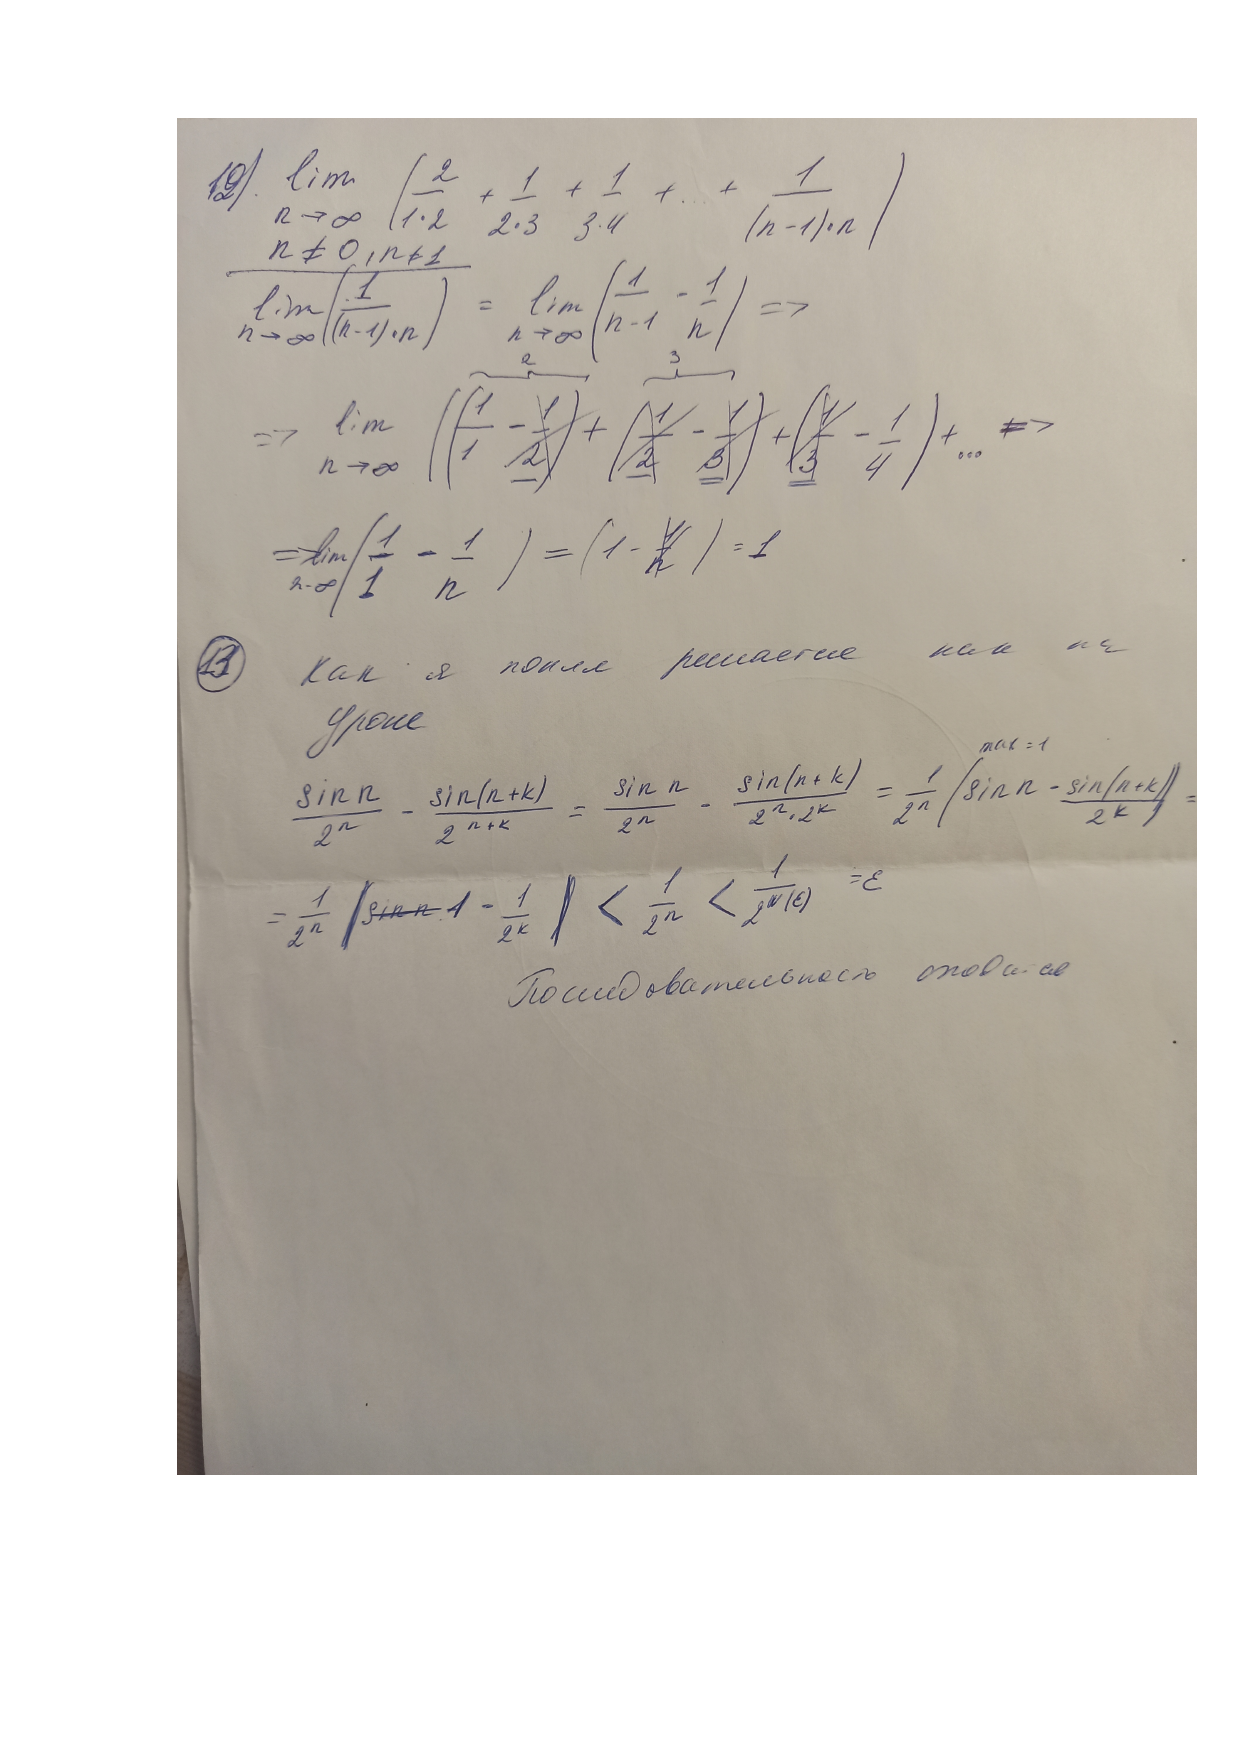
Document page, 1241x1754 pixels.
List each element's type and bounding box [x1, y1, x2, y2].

picture [177, 118, 1197, 1475]
